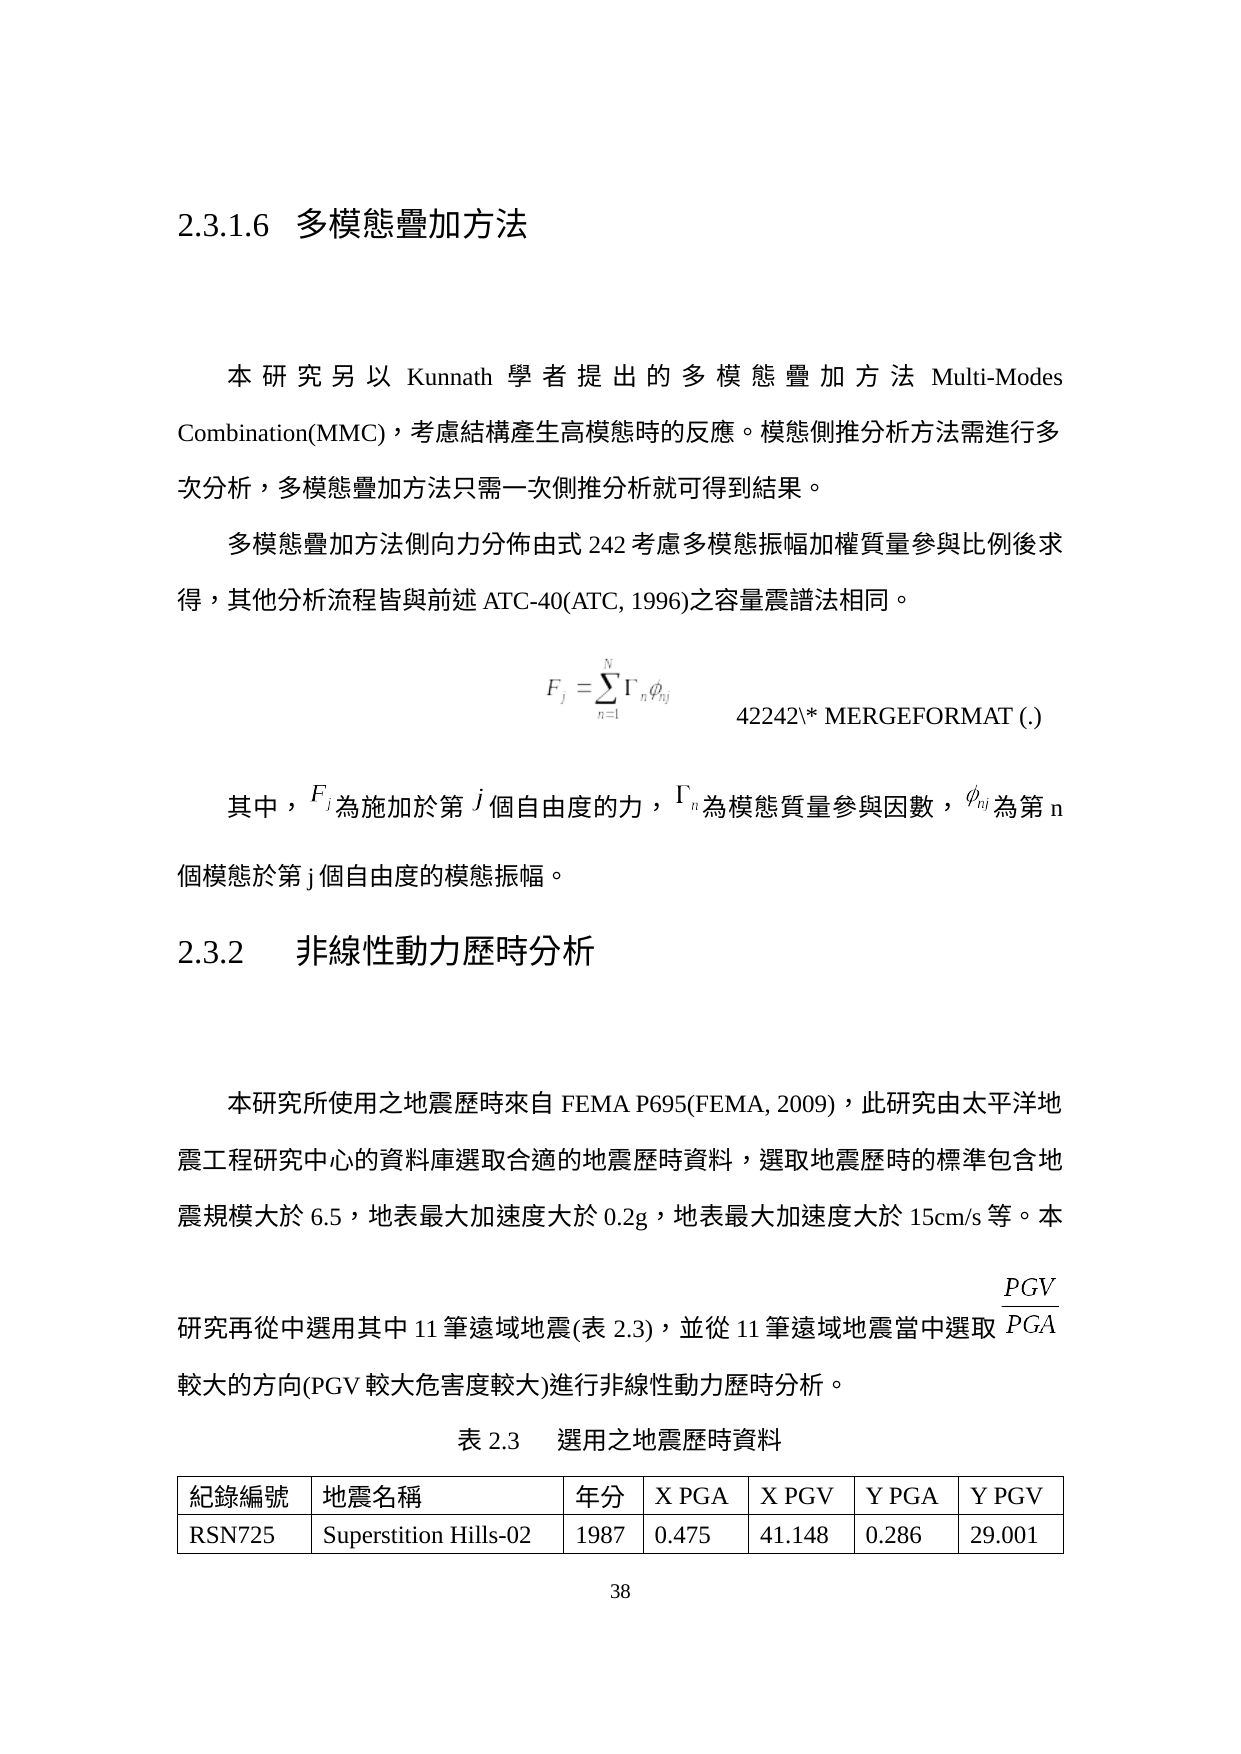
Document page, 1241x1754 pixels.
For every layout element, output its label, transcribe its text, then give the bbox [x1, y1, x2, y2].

table_header X PGA [644, 1477, 748, 1514]
subtitle 多模態疊加方法 [177, 184, 1063, 259]
table_header 紀錄編號 [178, 1477, 311, 1514]
table_cell 41.148 [749, 1515, 854, 1553]
table_cell 29.001 [959, 1515, 1063, 1553]
table_cell 1987 [564, 1515, 643, 1553]
table_cell 0.475 [644, 1515, 748, 1553]
table_header Y PGV [959, 1477, 1063, 1514]
table_cell Superstition Hills-02 [312, 1515, 563, 1553]
text 多模態疊加方法側向力分佈由式考慮多模態振幅加權質量參與比例後求得，其他分析流程皆與前述ATC-40(ATC, 1996)之容量震譜法相同。 [177, 524, 1063, 617]
table_cell RSN725 [178, 1515, 311, 1553]
table_cell 0.286 [855, 1515, 958, 1553]
table_header 年分 [564, 1477, 643, 1514]
text 表 2.3 選用之地震歷時資料 [177, 1420, 1063, 1458]
text 本研究所使用之地震歷時來自FEMA P695(FEMA, 2009)，此研究由太平洋地震工程研究中心的資料庫選取合適的地震歷時資料，選取地震歷時的標準包含地震規模大於6.5，地表最大加速度大於0.2g，地表最大加速度大於15cm/s等。本研究再從中選用其中11筆遠域地震(表 2.3)，並從11筆遠域地震當中選取較大的方向(PGV較大危害度較大)進行非線性動力歷時分析。 [177, 1083, 1063, 1402]
table_header X PGV [749, 1477, 854, 1514]
text 本研究另以Kunnath學者提出的多模態疊加方法Multi-Modes Combination(MMC)，考慮結構產生高模態時的反應。模態側推分析方法需進行多次分析，多模態疊加方法只需一次側推分析就可得到結果。 [177, 356, 1063, 506]
subtitle 非線性動力歷時分析 [177, 912, 1063, 987]
table_header 地震名稱 [312, 1477, 563, 1514]
text 其中，為施加於第個自由度的力，為模態質量參與因數，為第n個模態於第j個自由度的模態振幅。 [177, 762, 1063, 894]
table_header Y PGA [855, 1477, 958, 1514]
